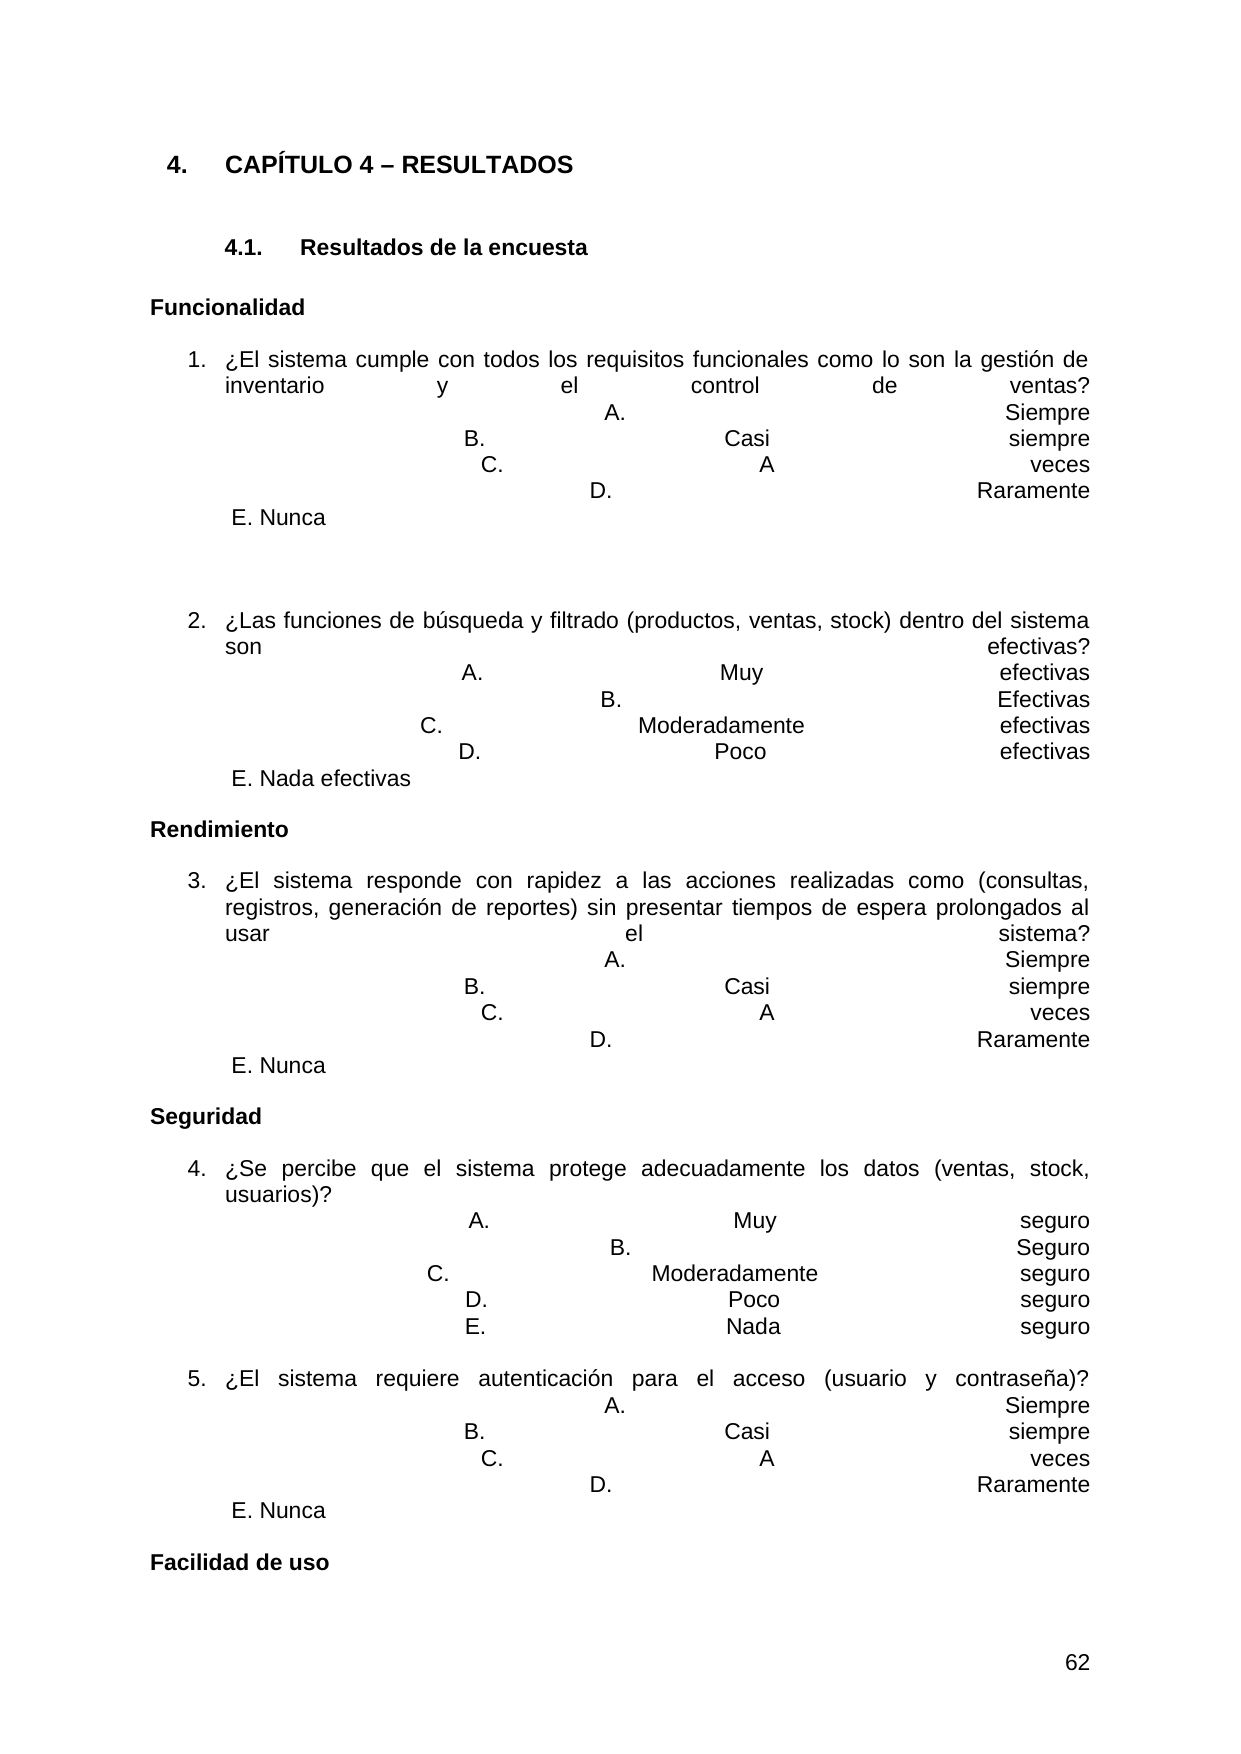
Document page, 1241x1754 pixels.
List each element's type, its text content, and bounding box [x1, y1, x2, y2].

list Resultados de la encuesta [262, 234, 1090, 260]
text Facilidad de uso [150, 1548, 1090, 1575]
subtitle CAPÍTULO 4 – RESULTADOS [187, 150, 1090, 179]
text Rendimiento [150, 816, 1090, 842]
text Seguridad [150, 1103, 1090, 1129]
list ¿Las funciones de búsqueda y filtrado (productos, ventas, stock) dentro del sistema son efectivas? A. Muy efectivas B. Efectivas C. Moderadamente efectivas D. Poco efectivas E. Nada efectivas [187, 607, 1090, 791]
list ¿El sistema requiere autenticación para el acceso (usuario y contraseña)? A. Siempre B. Casi siempre C. A veces D. Raramente E. Nunca [187, 1365, 1090, 1523]
text Funcionalidad [150, 294, 1090, 321]
list ¿El sistema responde con rapidez a las acciones realizadas como (consultas, registros, generación de reportes) sin presentar tiempos de espera prolongados al usar el sistema? A. Siempre B. Casi siempre C. A veces D. Raramente E. Nunca [187, 867, 1090, 1078]
list ¿Se percibe que el sistema protege adecuadamente los datos (ventas, stock, usuarios)? A. Muy seguro B. Seguro C. Moderadamente seguro D. Poco seguro E. Nada seguro [187, 1154, 1090, 1365]
list ¿El sistema cumple con todos los requisitos funcionales como lo son la gestión de inventario y el control de ventas? A. Siempre B. Casi siempre C. A veces D. Raramente E. Nunca [187, 346, 1090, 530]
